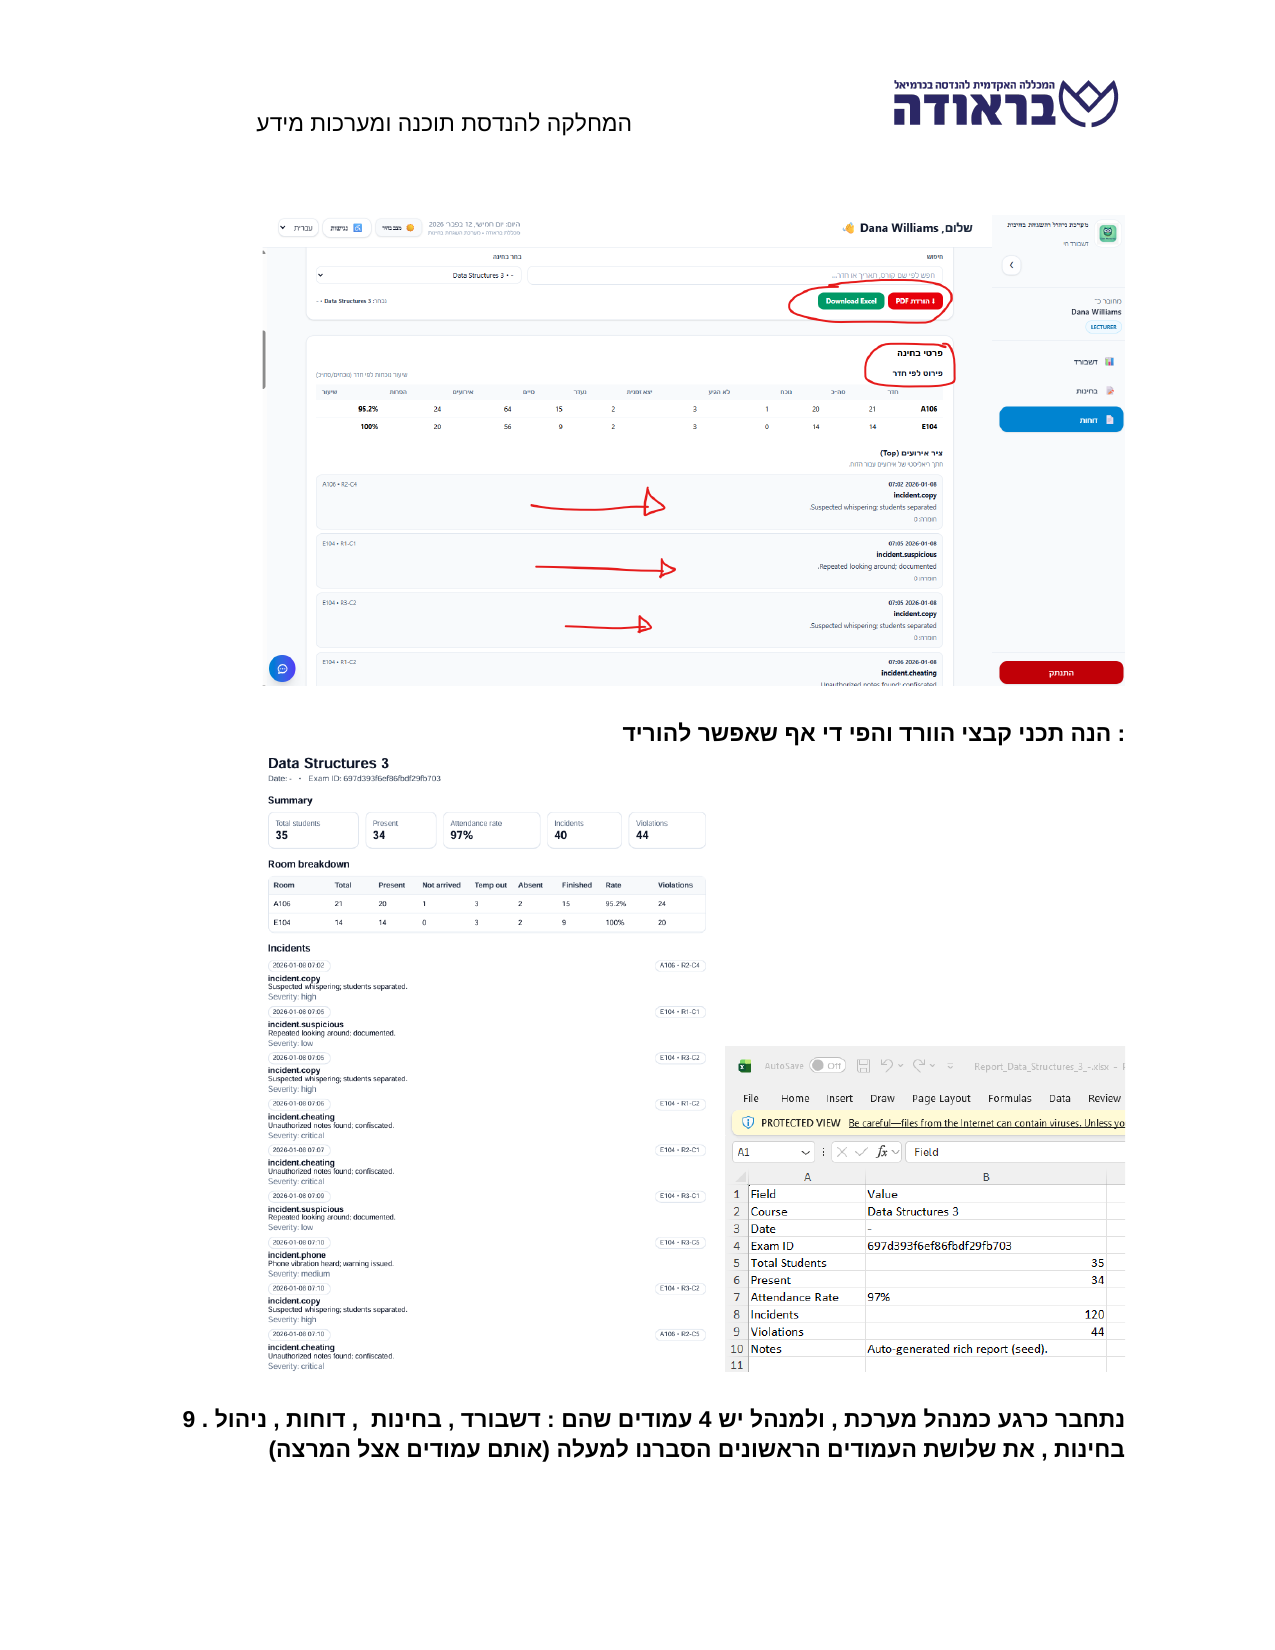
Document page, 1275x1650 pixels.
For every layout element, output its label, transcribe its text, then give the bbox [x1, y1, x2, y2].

text הנה תכני קבצי הוורד והפי די אף שאפשר להוריד : [150, 720, 1125, 746]
picture [262, 215, 1125, 686]
picture [258, 750, 1125, 1372]
picture [887, 75, 1125, 132]
text 9 . נתחבר כרגע כמנהל מערכת , ולמנהל יש 4 עמודים שהם : דשבורד , בחינות , דוחות , ניהול בחינות , את שלושת העמודים הראשונים הסברנו למעלה (אותם עמודים אצל המרצה) [150, 1406, 1125, 1462]
